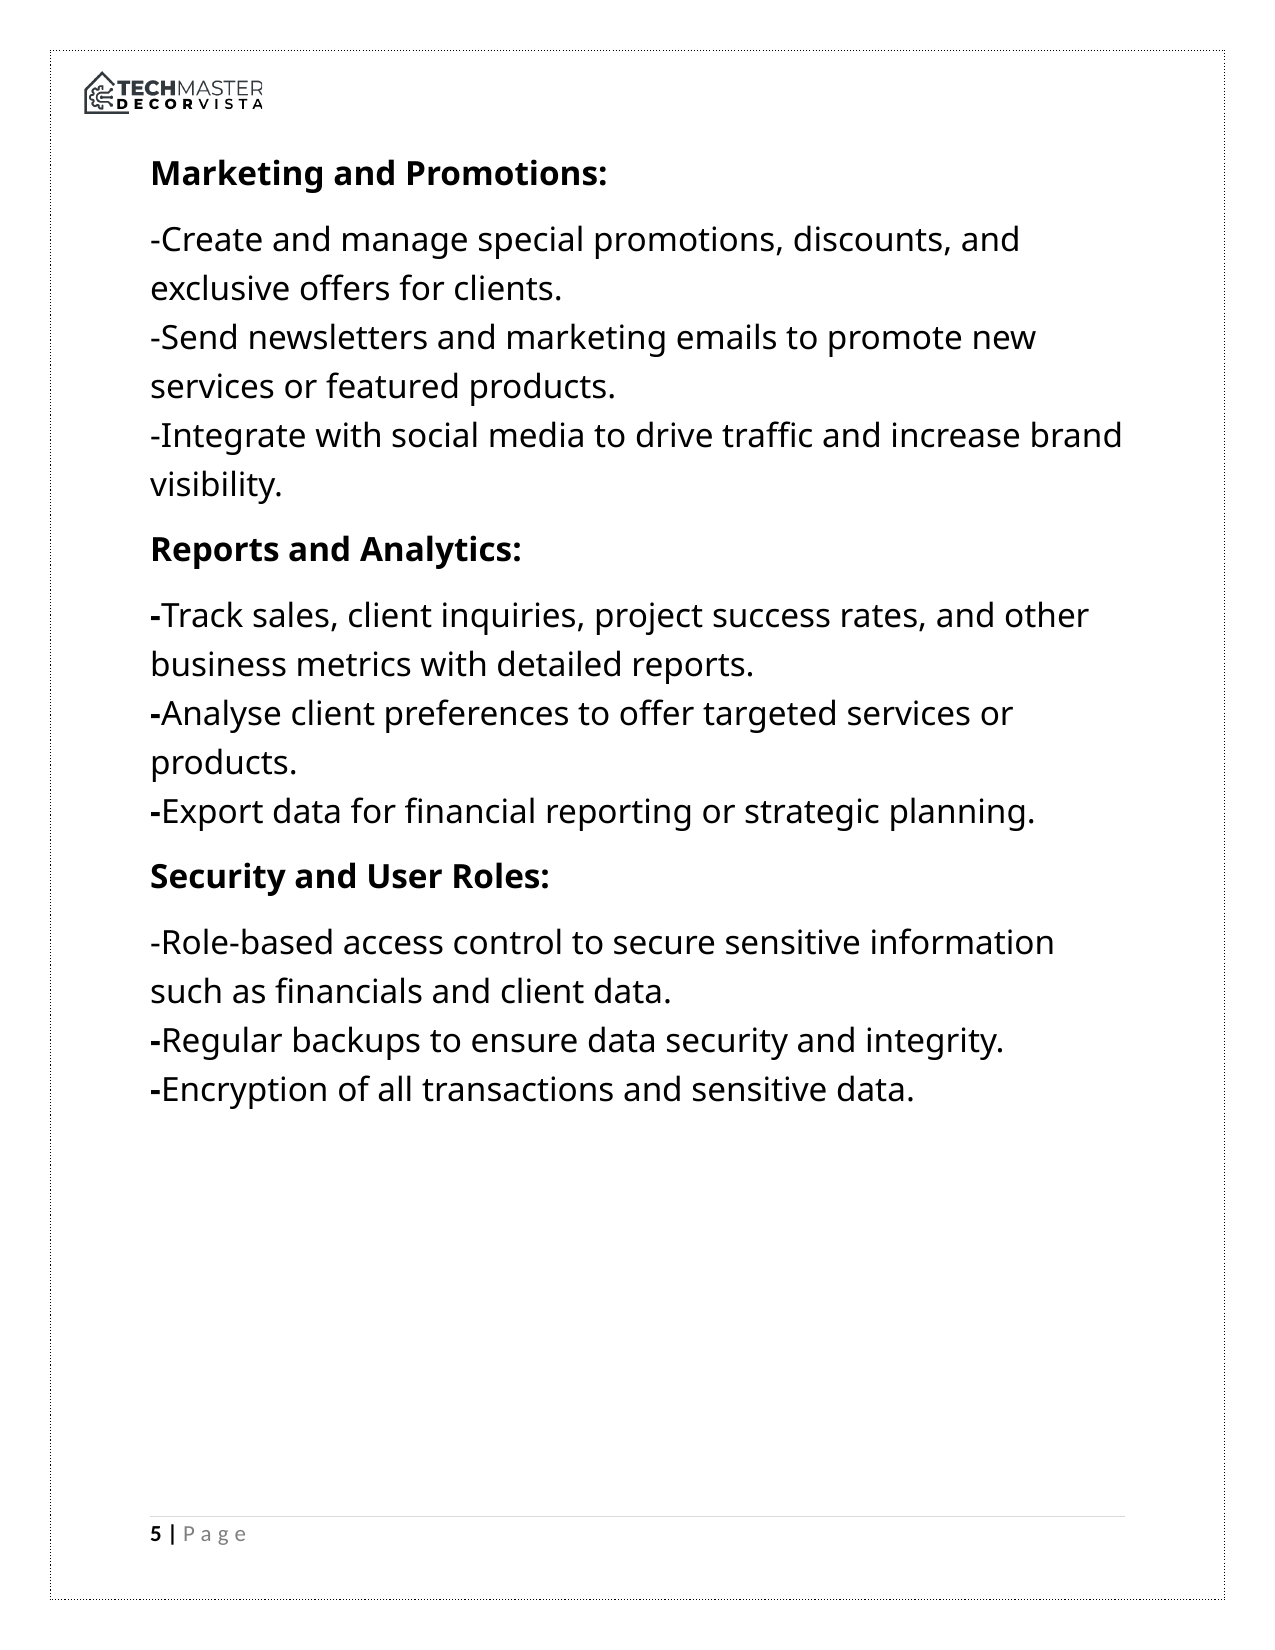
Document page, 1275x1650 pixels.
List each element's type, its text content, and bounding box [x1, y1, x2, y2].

text Reports and Analytics: [150, 526, 1125, 571]
text -Track sales, client inquiries, project success rates, and other business metrics with detailed reports. -Analyse client preferences to offer targeted services or products. -Export data for financial reporting or strategic planning. [150, 592, 1125, 833]
text -Role-based access control to secure sensitive information such as financials and client data. -Regular backups to ensure data security and integrity. -Encryption of all transactions and sensitive data. [150, 919, 1125, 1111]
text Security and User Roles: [150, 853, 1125, 898]
picture [84, 71, 263, 114]
text Marketing and Promotions: [150, 150, 1125, 195]
text -Create and manage special promotions, discounts, and exclusive offers for clients. -Send newsletters and marketing emails to promote new services or featured products. -Integrate with social media to drive traffic and increase brand visibility. [150, 216, 1125, 506]
